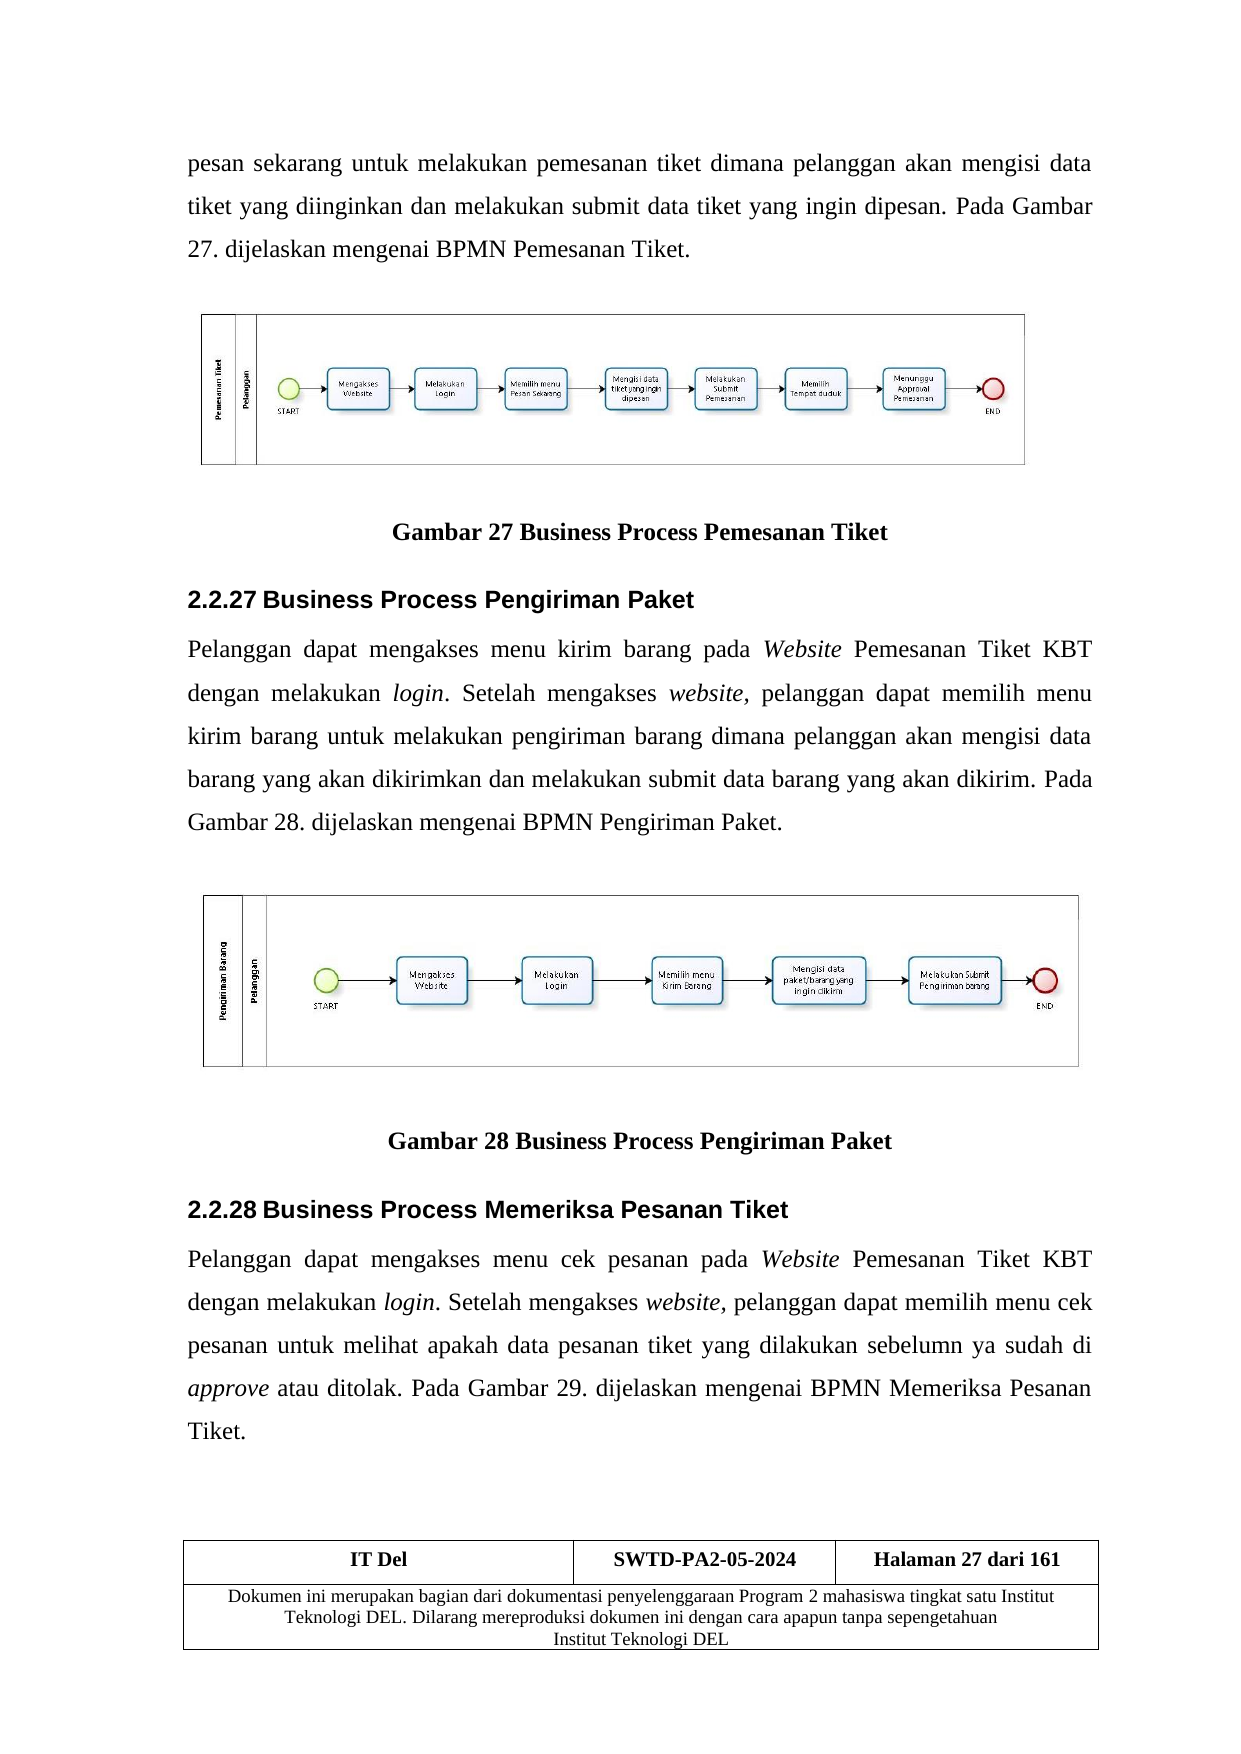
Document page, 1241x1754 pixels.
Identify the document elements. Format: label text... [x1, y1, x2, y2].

picture [187, 306, 1038, 474]
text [187, 148, 1092, 263]
text Pelanggan dapat mengakses menu kirim barang pada Website Pemesanan Tiket KBT dengan melakukan login. Setelah mengakses website, pelanggan dapat memilih menu kirim barang untuk melakukan pengiriman barang dimana pelanggan akan mengisi data barang yang akan dikirimkan dan melakukan submit data barang yang akan dikirim. Pada Gambar 28. dijelaskan mengenai BPMN Pengiriman Paket. [187, 634, 1092, 836]
picture [187, 879, 1093, 1083]
text Gambar 27 Business Process Pemesanan Tiket [187, 517, 1092, 546]
subtitle Business Process Memeriksa Pesanan Tiket [187, 1194, 1092, 1223]
text Gambar 28 Business Process Pengiriman Paket [187, 1126, 1092, 1155]
subtitle Business Process Pengiriman Paket [187, 585, 1092, 614]
text Pelanggan dapat mengakses menu cek pesanan pada Website Pemesanan Tiket KBT dengan melakukan login. Setelah mengakses website, pelanggan dapat memilih menu cek pesanan untuk melihat apakah data pesanan tiket yang dilakukan sebelumn ya sudah di approve atau ditolak. Pada Gambar 29. dijelaskan mengenai BPMN Memeriksa Pesanan Tiket. [187, 1244, 1092, 1445]
